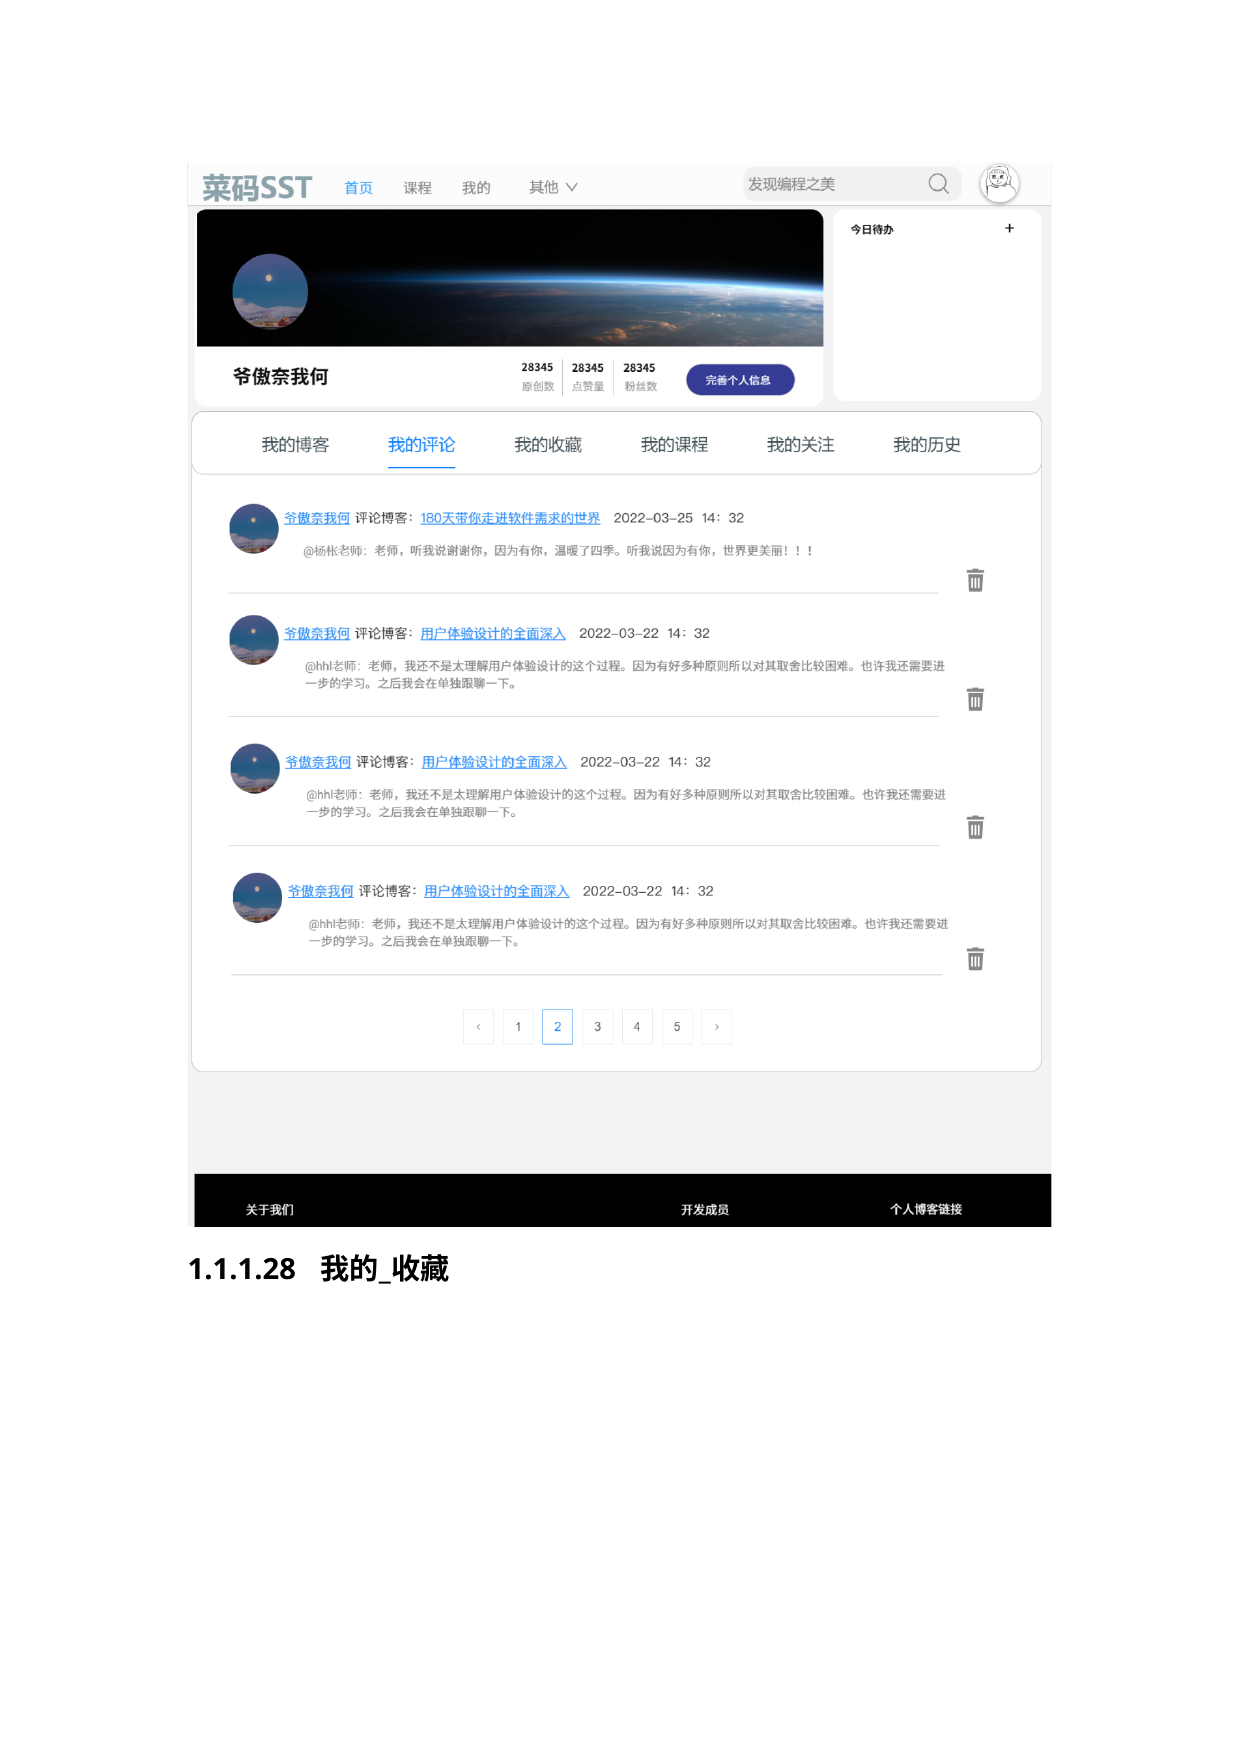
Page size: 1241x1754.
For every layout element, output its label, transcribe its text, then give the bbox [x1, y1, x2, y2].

text 我的_收藏 [187, 1234, 1053, 1299]
picture [187, 162, 1052, 1227]
